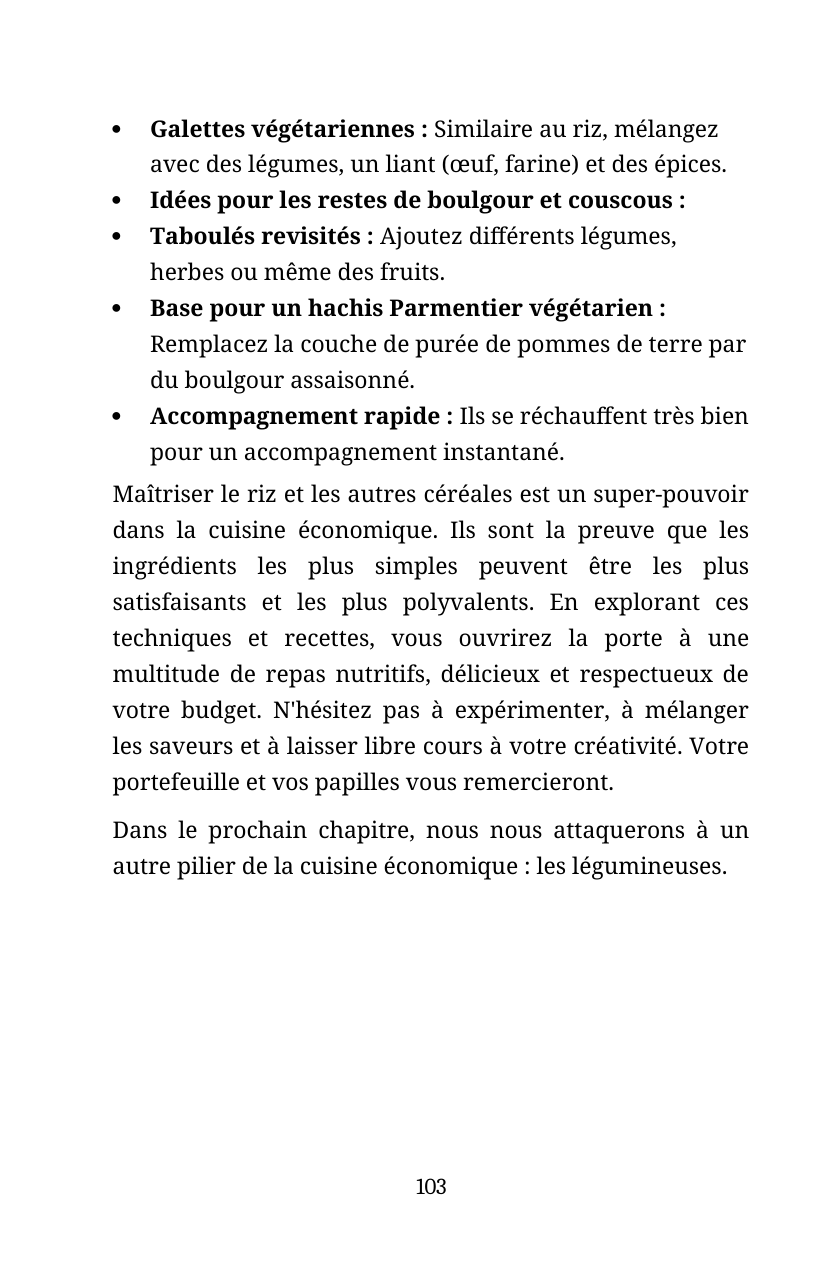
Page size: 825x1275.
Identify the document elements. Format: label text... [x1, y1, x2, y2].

text Maîtriser le riz et les autres céréales est un super-pouvoir dans la cuisine économique. Ils sont la preuve que les ingrédients les plus simples peuvent être les plus satisfaisants et les plus polyvalents. En explorant ces techniques et recettes, vous ouvrirez la porte à une multitude de repas nutritifs, délicieux et respectueux de votre budget. N'hésitez pas à expérimenter, à mélanger les saveurs et à laisser libre cours à votre créativité. Votre portefeuille et vos papilles vous remercieront. [112, 478, 750, 797]
list Taboulés revisités : Ajoutez différents légumes, herbes ou même des fruits. [112, 220, 750, 287]
text Dans le prochain chapitre, nous nous attaquerons à un autre pilier de la cuisine économique : les légumineuses. [112, 814, 750, 881]
list Accompagnement rapide : Ils se réchauffent très bien pour un accompagnement instantané. [112, 400, 750, 467]
list Base pour un hachis Parmentier végétarien : Remplacez la couche de purée de pommes de terre par du boulgour assaisonné. [112, 292, 750, 395]
list Galettes végétariennes : Similaire au riz, mélangez avec des légumes, un liant (œuf, farine) et des épices. [112, 112, 750, 180]
list Idées pour les restes de boulgour et couscous : [112, 184, 750, 216]
